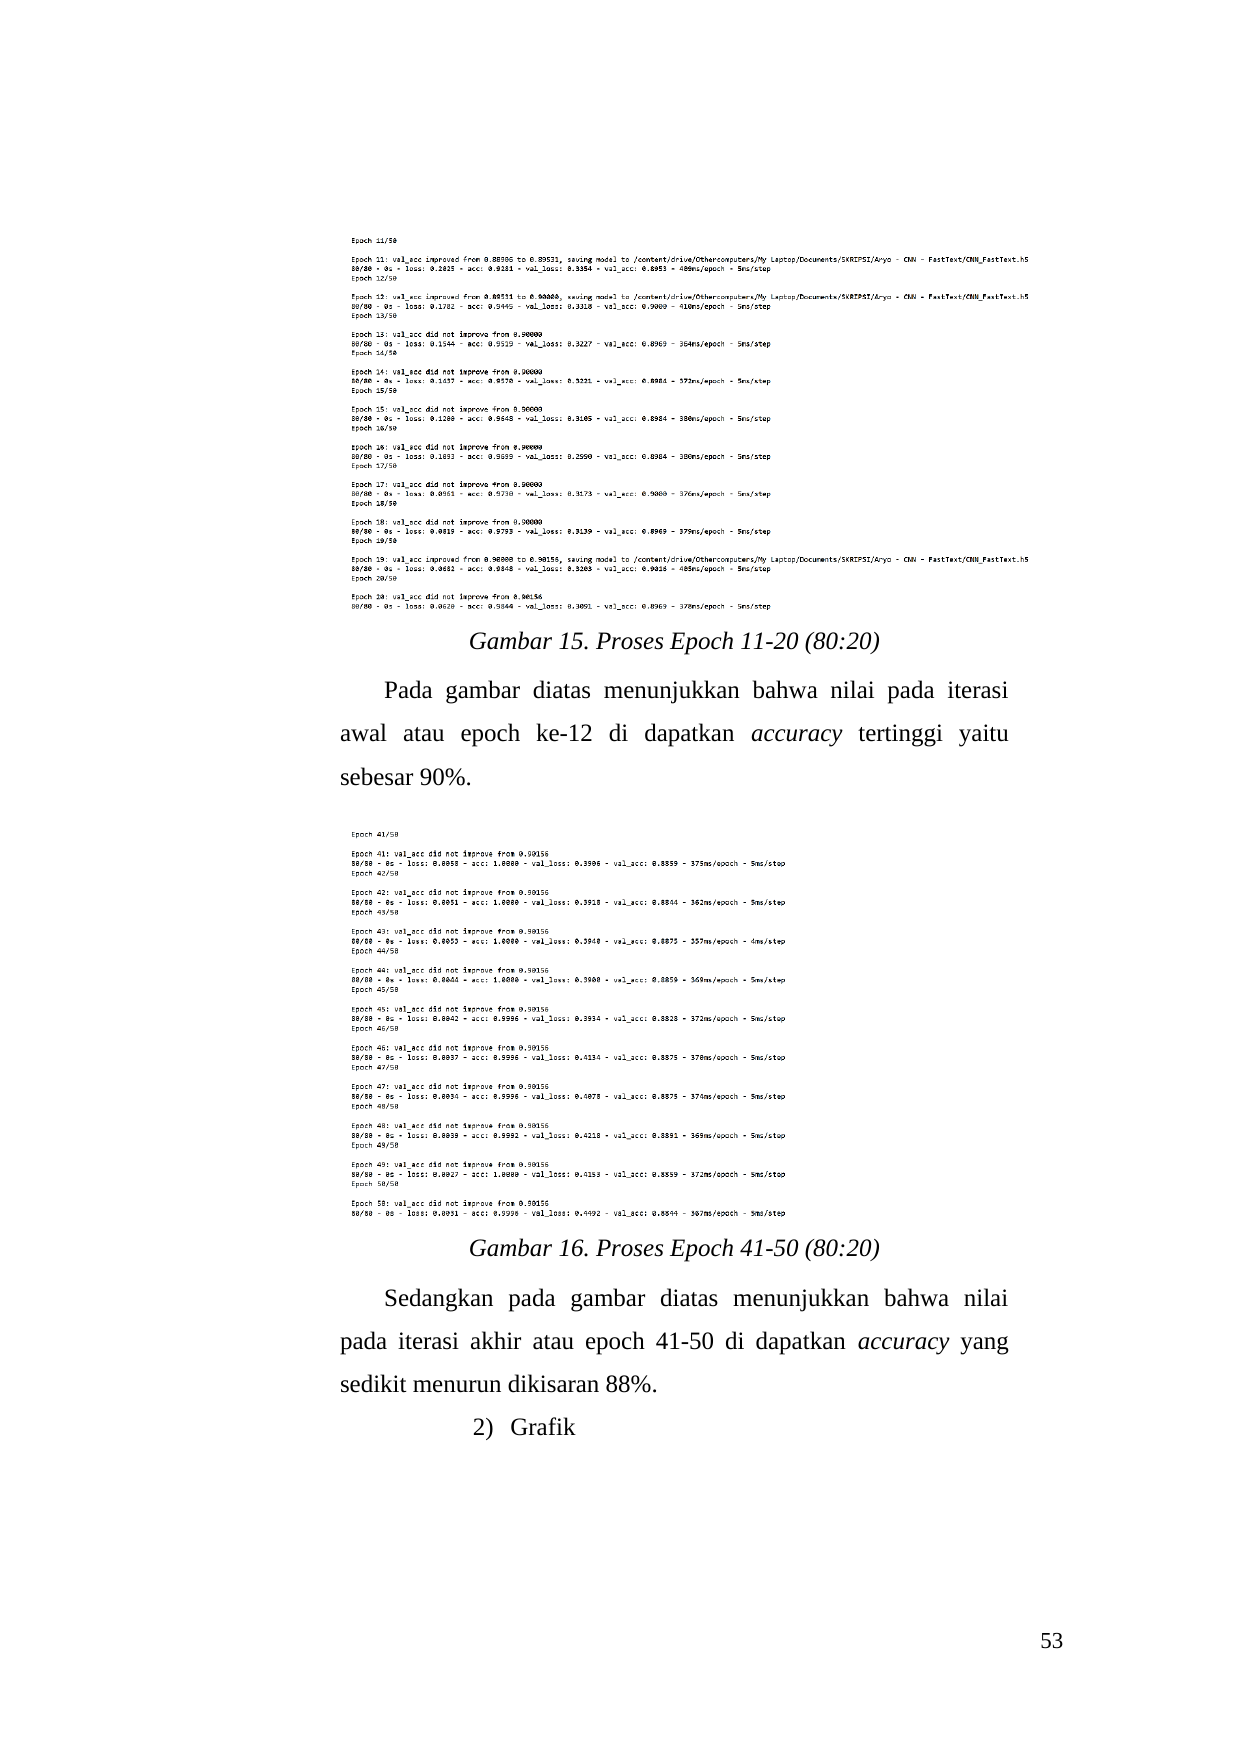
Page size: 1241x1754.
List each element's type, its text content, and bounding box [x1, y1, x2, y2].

picture [348, 831, 1054, 1217]
text Gambar 16. Proses Epoch 41-50 (80:20) [265, 1233, 1009, 1262]
text Gambar 15. Proses Epoch 11-20 (80:20) [265, 626, 1009, 654]
text Sedangkan pada gambar diatas menunjukkan bahwa nilai pada iterasi akhir atau epoch 41-50 di dapatkan accuracy yang sedikit menurun dikisaran 88%. [340, 1283, 1009, 1398]
list Grafik [473, 1412, 1063, 1441]
picture [348, 236, 1030, 611]
text Pada gambar diatas menunjukkan bahwa nilai pada iterasi awal atau epoch ke-12 di dapatkan accuracy tertinggi yaitu sebesar 90%. [340, 675, 1009, 790]
